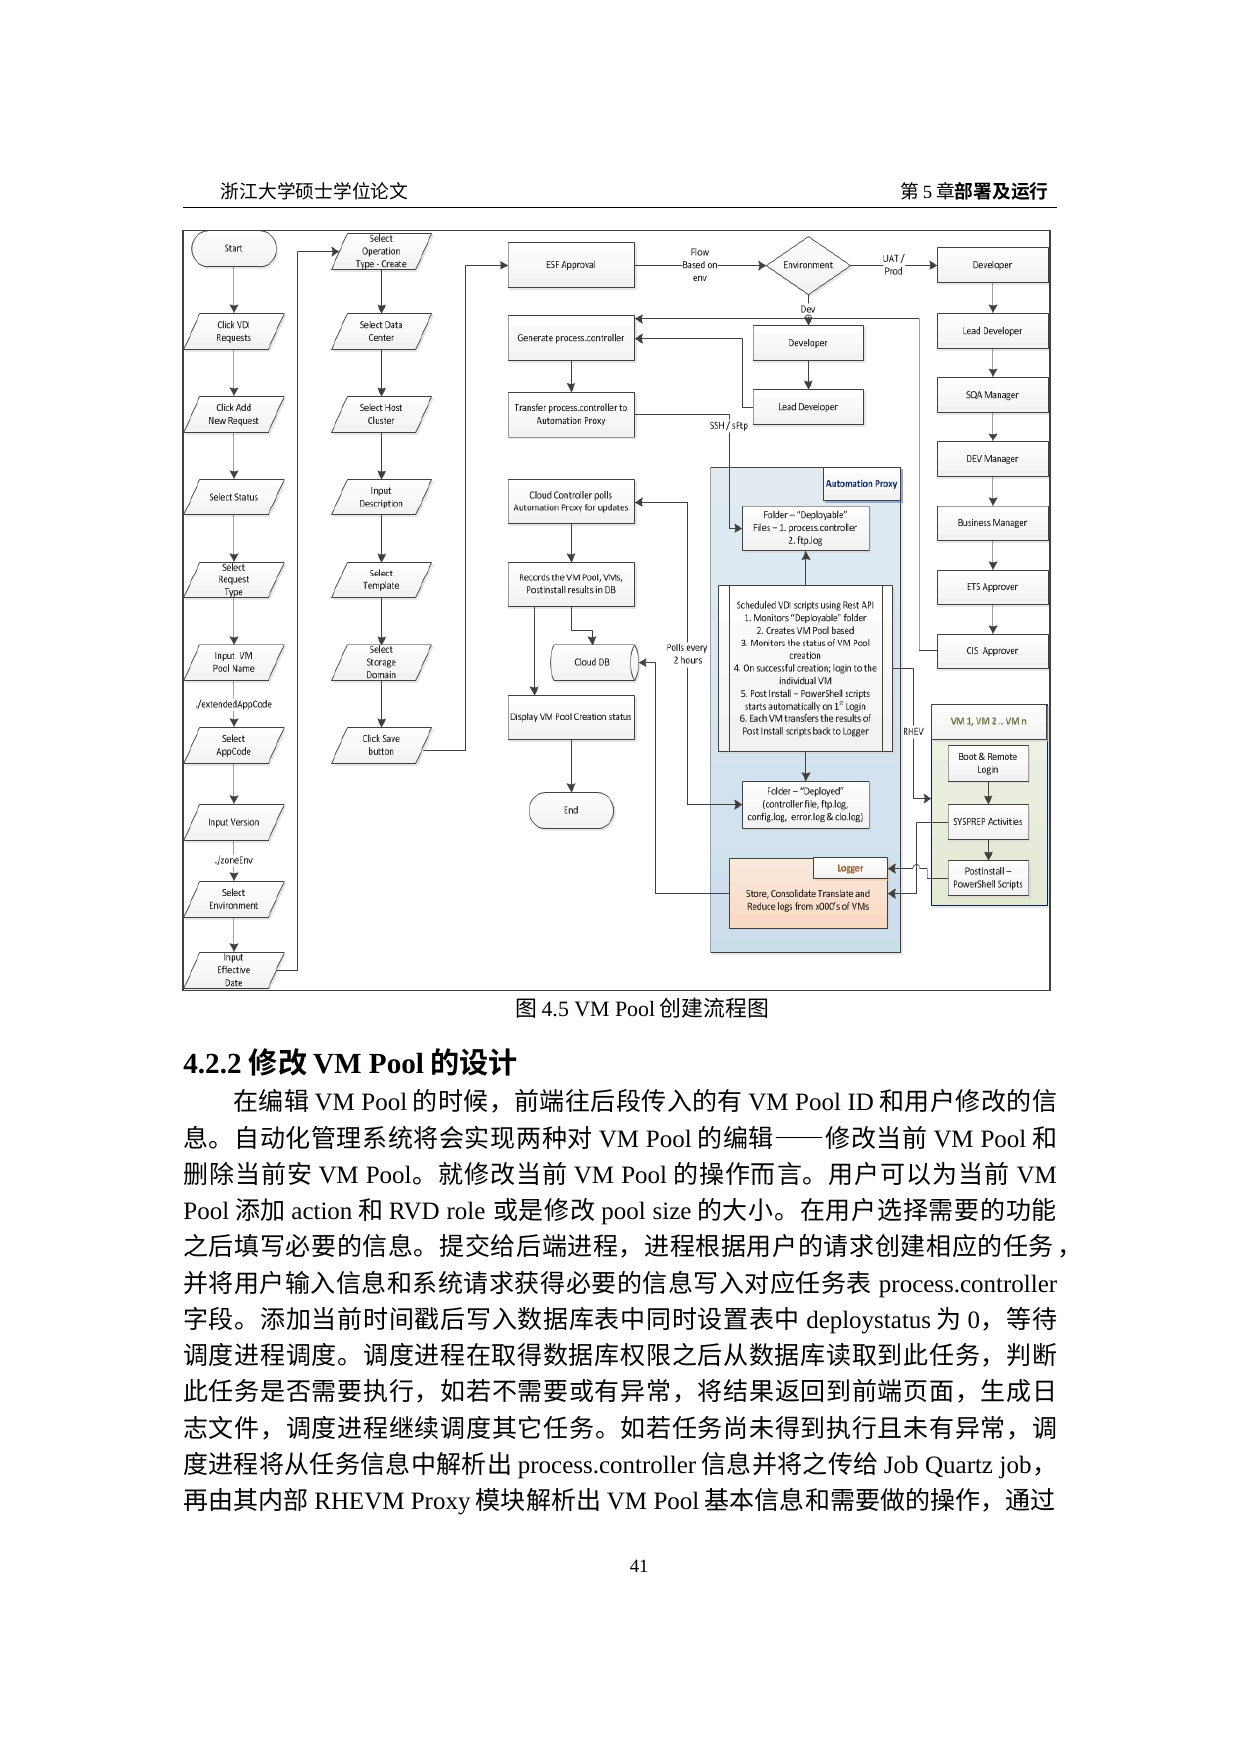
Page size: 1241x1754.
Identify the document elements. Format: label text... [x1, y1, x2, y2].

picture [184, 231, 1049, 990]
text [183, 1082, 1057, 1517]
subtitle 修改VM Pool的设计 [183, 1039, 1057, 1082]
